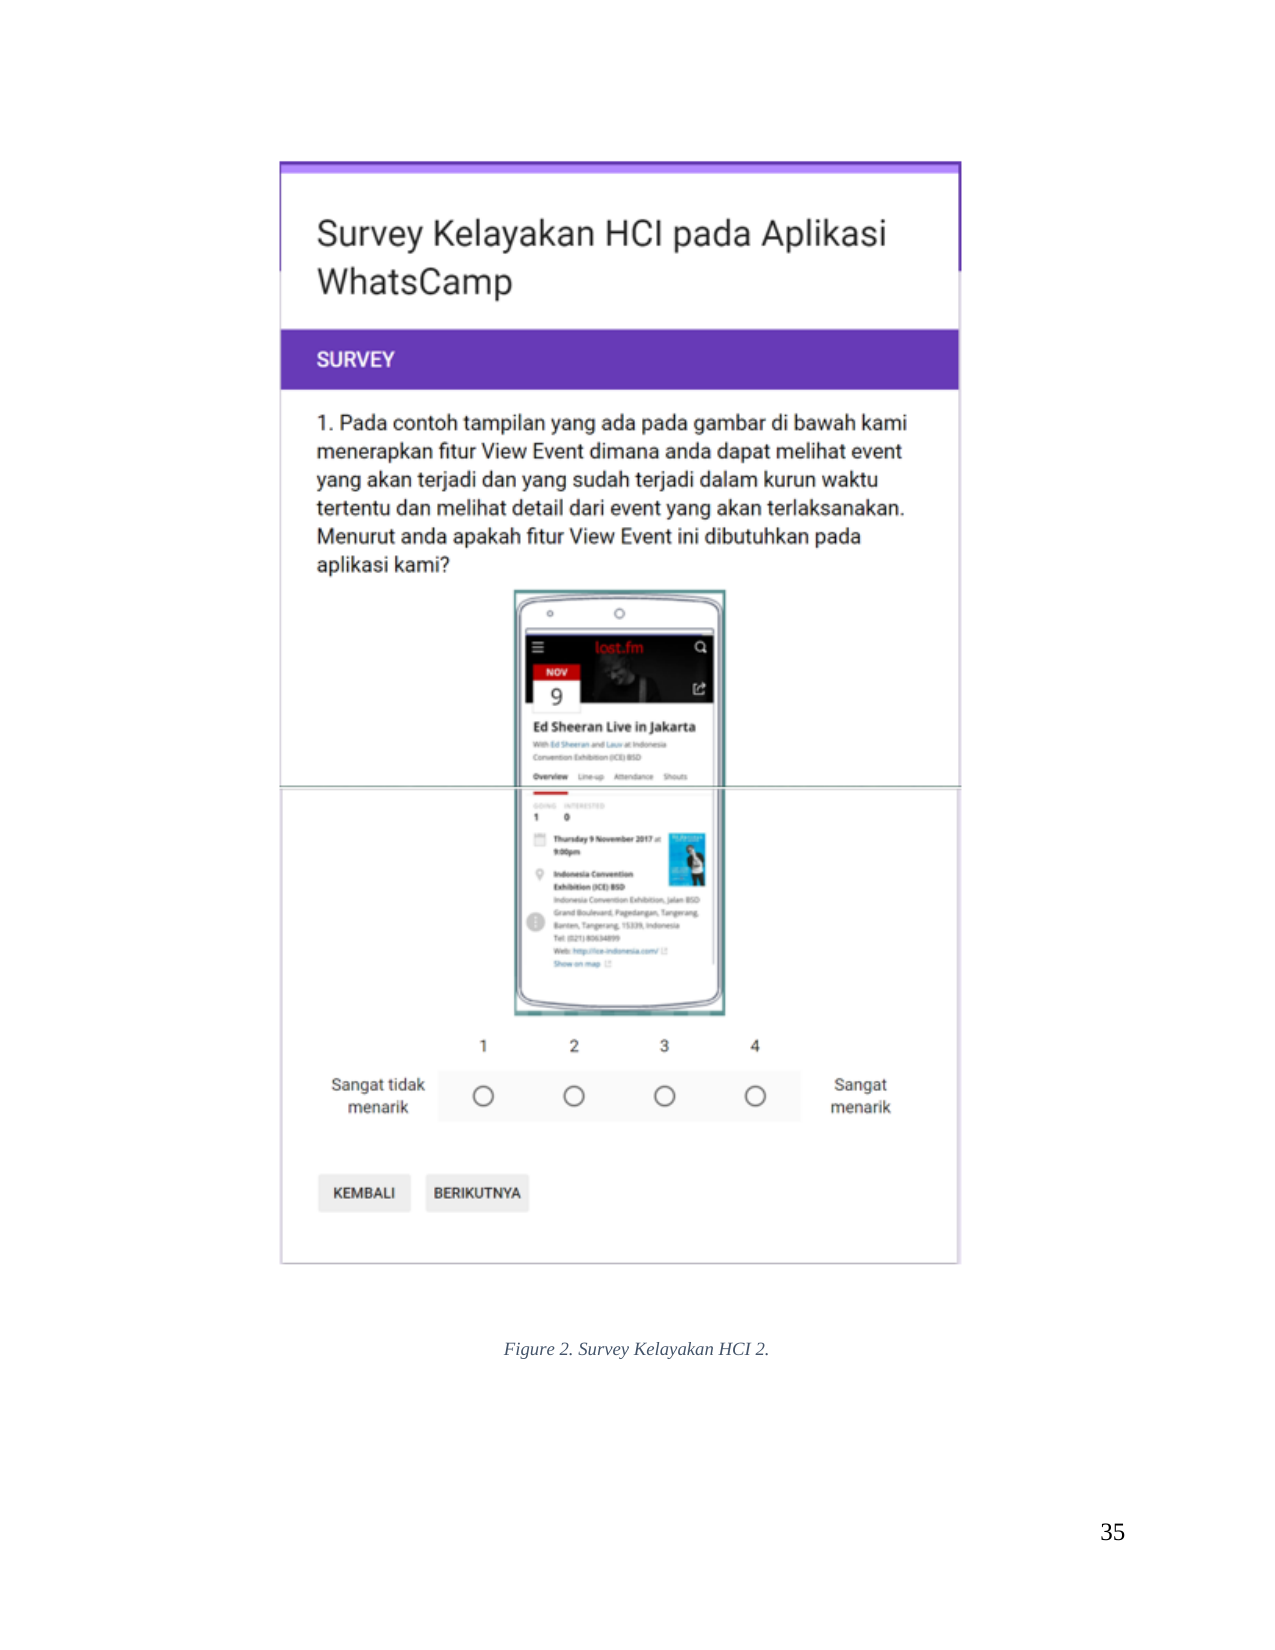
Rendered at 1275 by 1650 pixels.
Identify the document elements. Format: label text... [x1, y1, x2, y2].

text Figure 2. Survey Kelayakan HCI 2. [150, 1338, 1125, 1360]
picture [150, 150, 1079, 1324]
